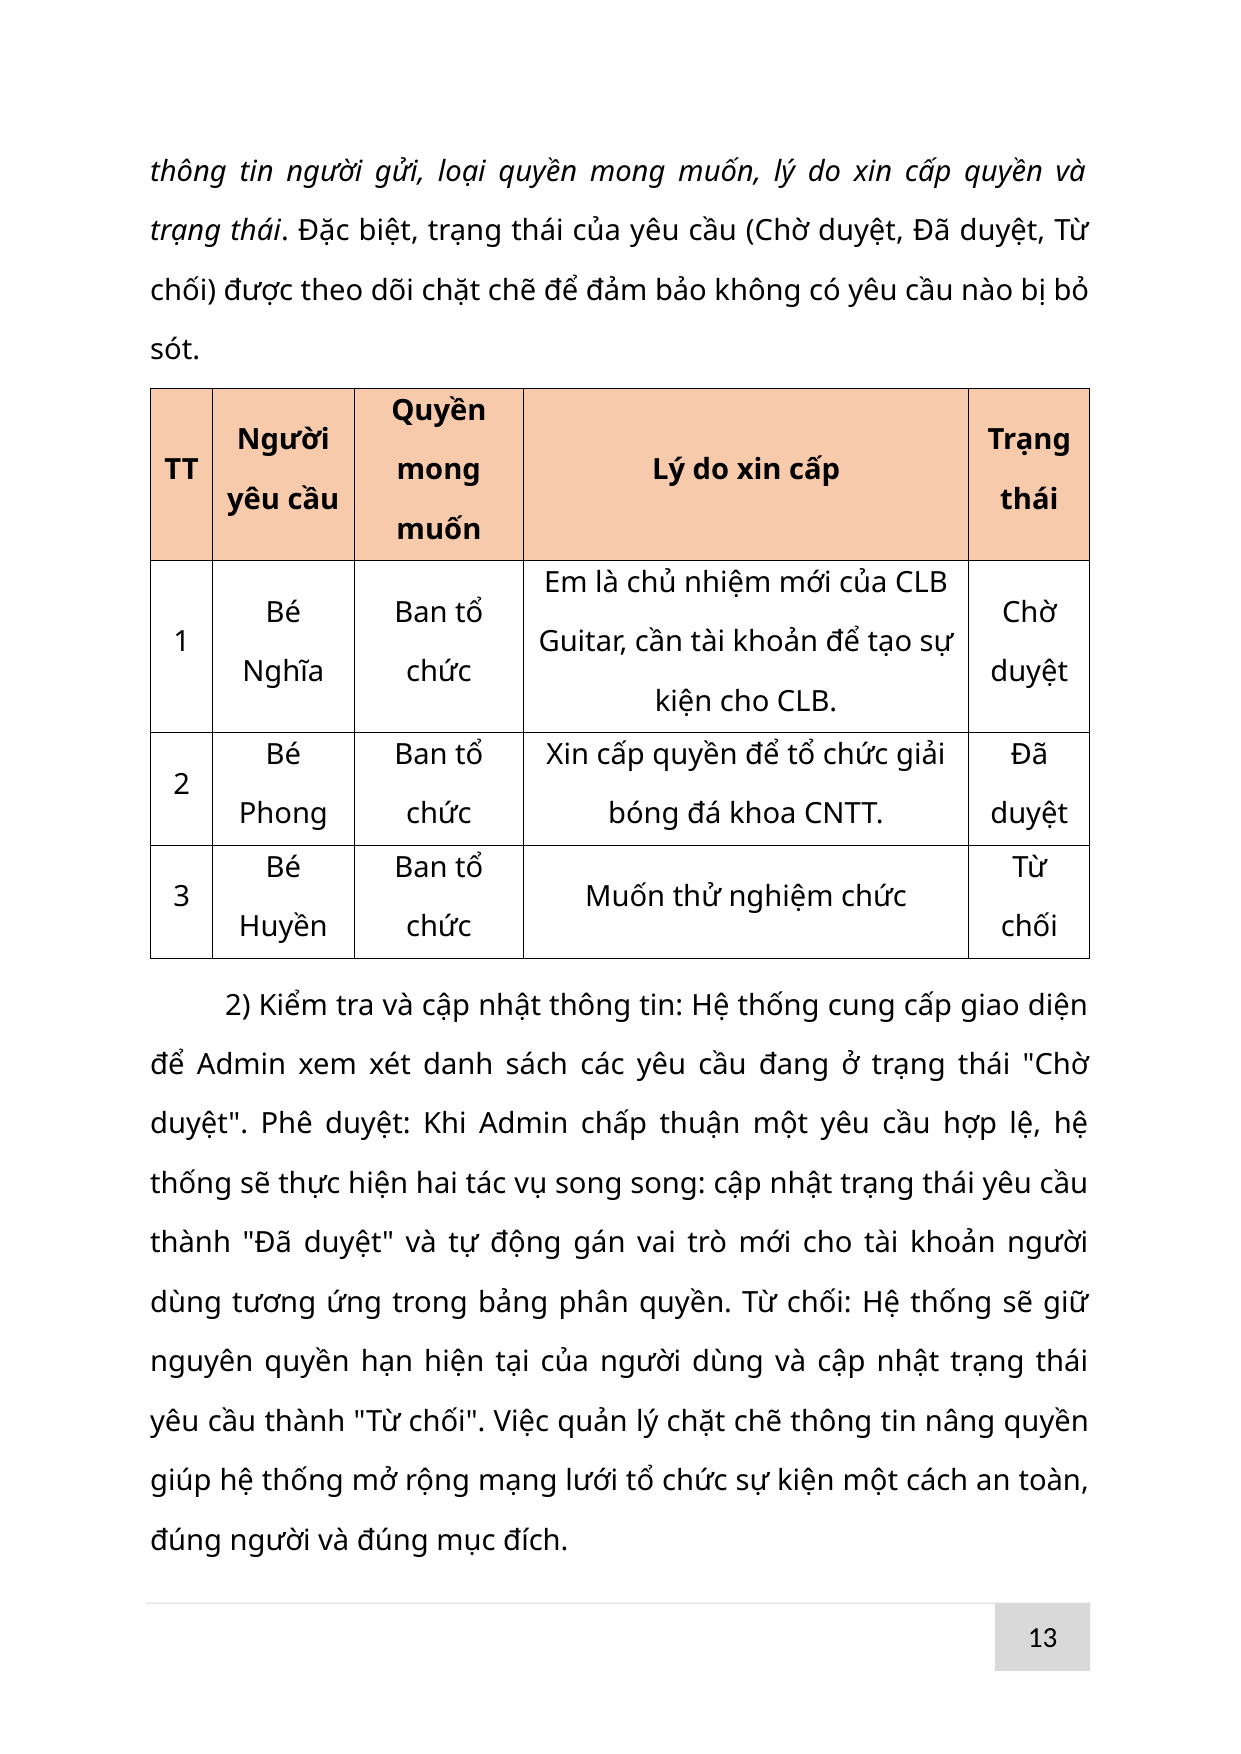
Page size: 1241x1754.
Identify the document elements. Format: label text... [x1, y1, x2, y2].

table_header Quyền mong muốn [355, 389, 523, 560]
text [150, 150, 1090, 368]
table_header Người yêu cầu [213, 389, 354, 560]
table_cell Chờ duyệt [969, 561, 1089, 732]
table_cell Từ chối [969, 846, 1089, 958]
table_cell Em là chủ nhiệm mới của CLB Guitar, cần tài khoản để tạo sự kiện cho CLB. [524, 561, 968, 732]
table_cell Ban tổ chức [355, 846, 523, 958]
table_cell Xin cấp quyền để tổ chức giải bóng đá khoa CNTT. [524, 733, 968, 845]
table_cell Bé Phong [213, 733, 354, 845]
table_cell Bé Nghĩa [213, 561, 354, 732]
table_cell 2 [151, 733, 212, 845]
table_cell 1 [151, 561, 212, 732]
table_cell Muốn thử nghiệm chức [524, 846, 968, 958]
table_header Lý do xin cấp [524, 389, 968, 560]
table_header TT [151, 389, 212, 560]
table_cell Ban tổ chức [355, 733, 523, 845]
table_cell Ban tổ chức [355, 561, 523, 732]
table_cell 3 [151, 846, 212, 958]
table_header Trạng thái [969, 389, 1089, 560]
text 2) Kiểm tra và cập nhật thông tin: Hệ thống cung cấp giao diện để Admin xem xét danh sách các yêu cầu đang ở trạng thái "Chờ duyệt". Phê duyệt: Khi Admin chấp thuận một yêu cầu hợp lệ, hệ thống sẽ thực hiện hai tác vụ song song: cập nhật trạng thái yêu cầu thành "Đã duyệt" và tự động gán vai trò mới cho tài khoản người dùng tương ứng trong bảng phân quyền. Từ chối: Hệ thống sẽ giữ nguyên quyền hạn hiện tại của người dùng và cập nhật trạng thái yêu cầu thành "Từ chối". Việc quản lý chặt chẽ thông tin nâng quyền giúp hệ thống mở rộng mạng lưới tổ chức sự kiện một cách an toàn, đúng người và đúng mục đích. [150, 984, 1090, 1559]
table_cell Bé Huyền [213, 846, 354, 958]
table_cell Đã duyệt [969, 733, 1089, 845]
